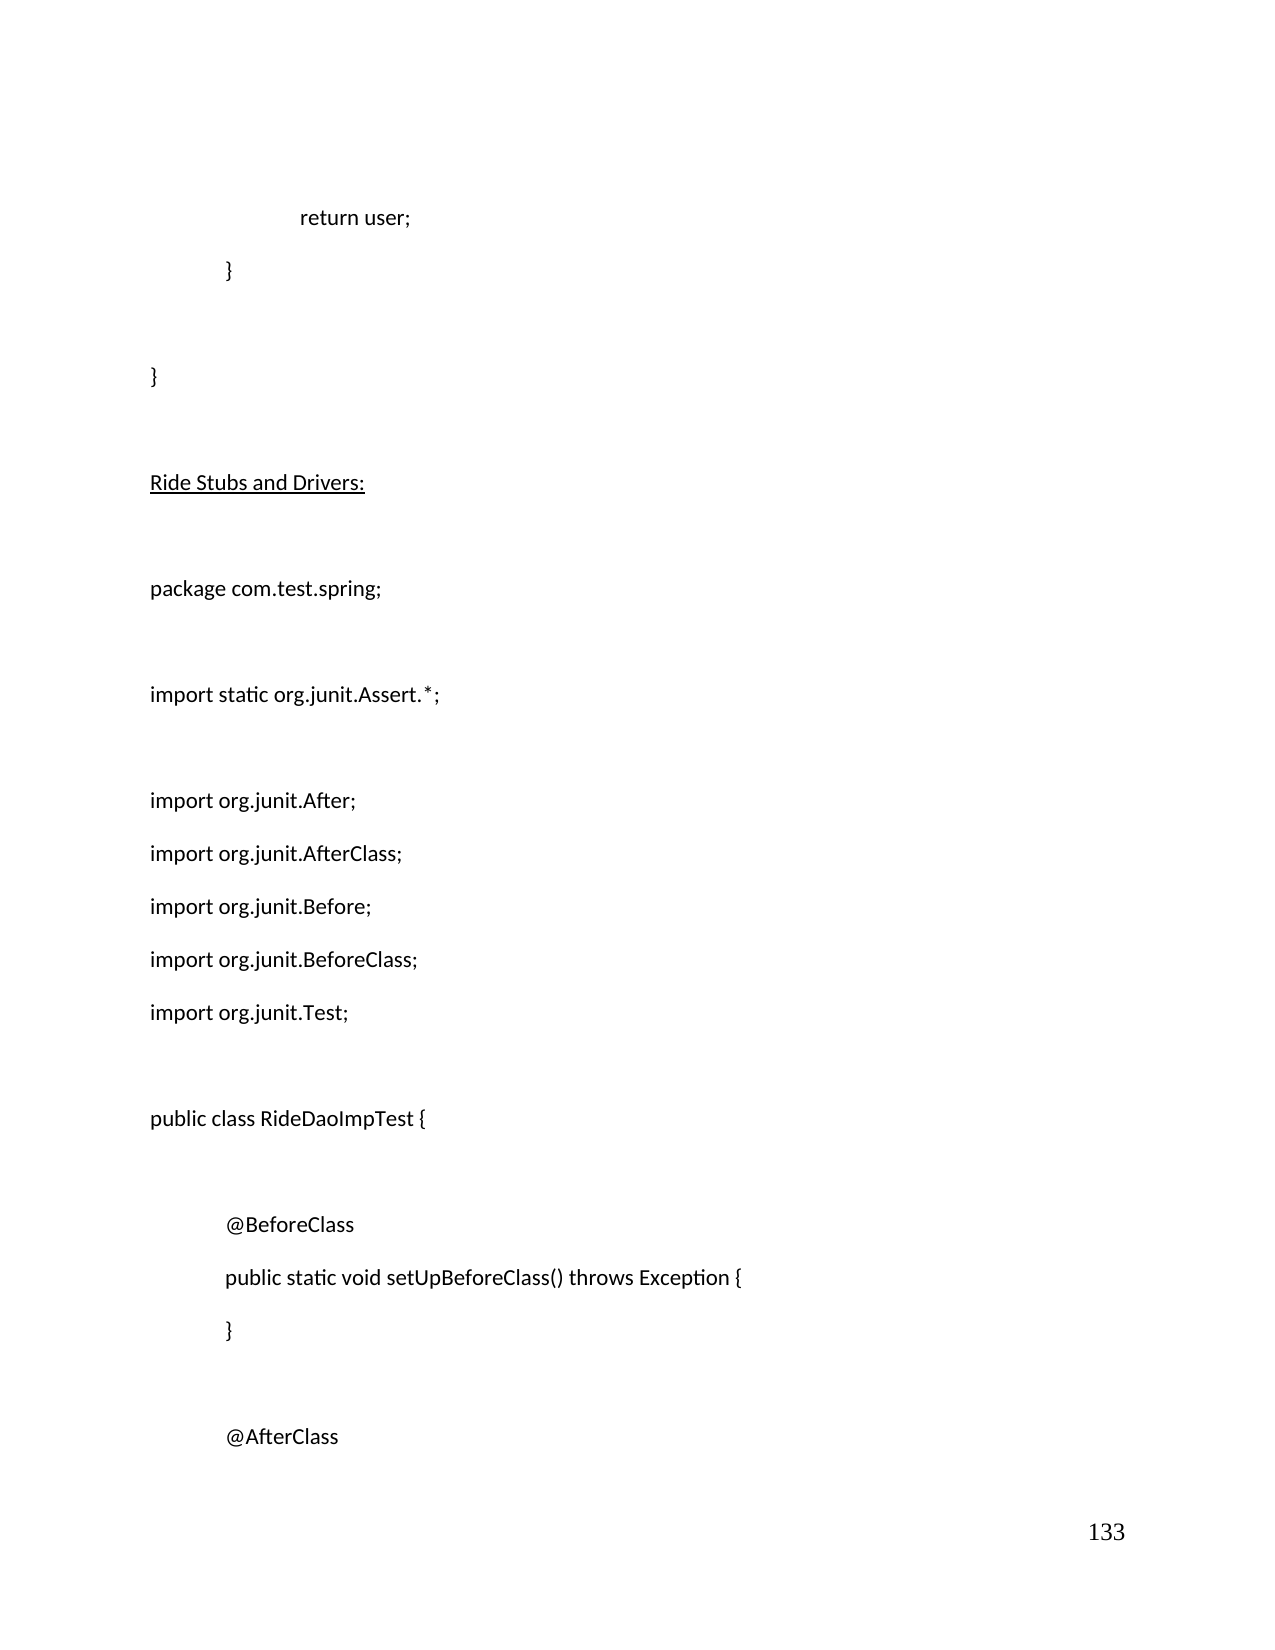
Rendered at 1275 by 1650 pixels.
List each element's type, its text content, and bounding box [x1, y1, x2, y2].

text @AfterClass [150, 1422, 1125, 1451]
text import static org.junit.Assert.*; [150, 680, 1125, 708]
text package com.test.spring; [150, 574, 1125, 602]
text import org.junit.After; [150, 786, 1125, 814]
text import org.junit.AfterClass; [150, 839, 1125, 867]
text import org.junit.Before; [150, 892, 1125, 920]
text return user; [150, 203, 1125, 231]
text import org.junit.BeforeClass; [150, 945, 1125, 973]
text } [150, 1316, 1125, 1344]
text } [150, 362, 1125, 390]
text } [150, 256, 1125, 284]
text public static void setUpBeforeClass() throws Exception { [150, 1263, 1125, 1291]
text public class RideDaoImpTest { [150, 1104, 1125, 1132]
text @BeforeClass [150, 1210, 1125, 1238]
text Ride Stubs and Drivers: [150, 468, 1125, 496]
text import org.junit.Test; [150, 998, 1125, 1026]
